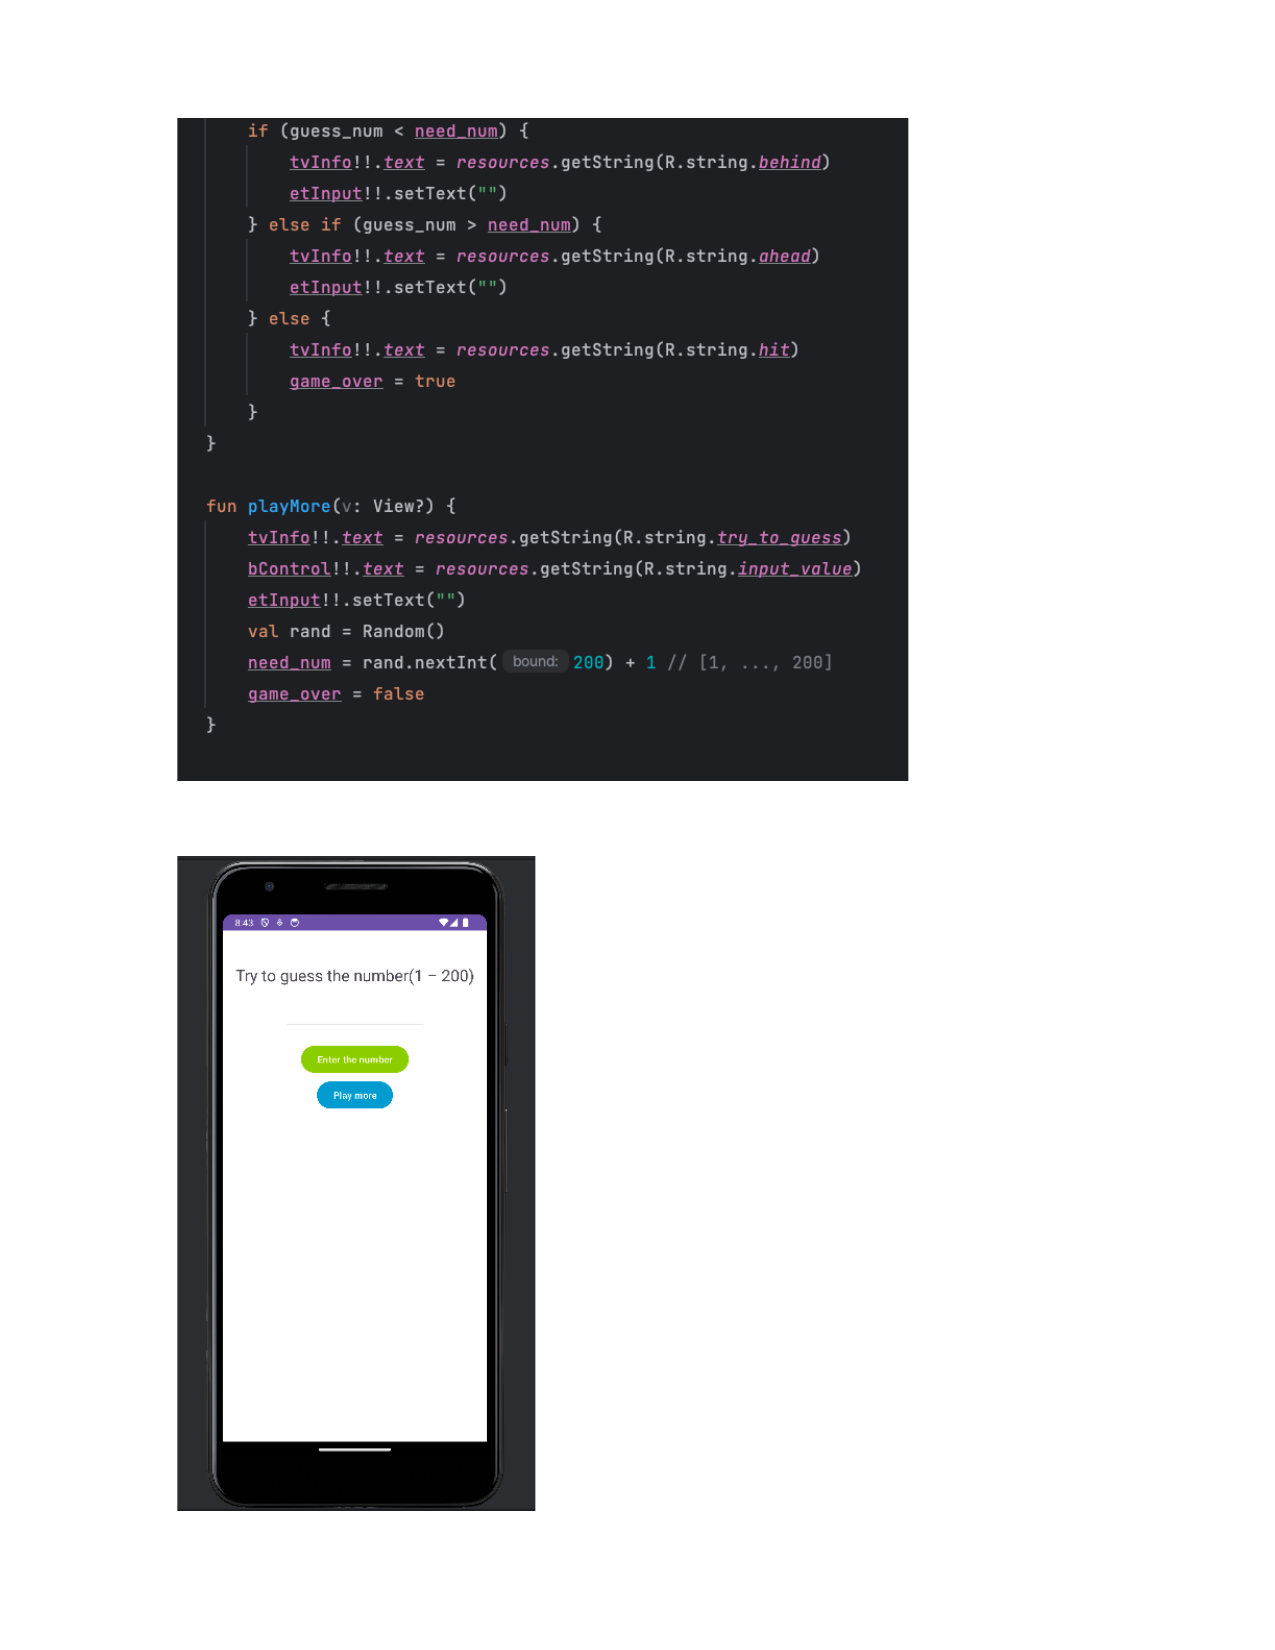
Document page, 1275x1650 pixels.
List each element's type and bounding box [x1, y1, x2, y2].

picture [177, 856, 536, 1511]
picture [177, 118, 909, 781]
